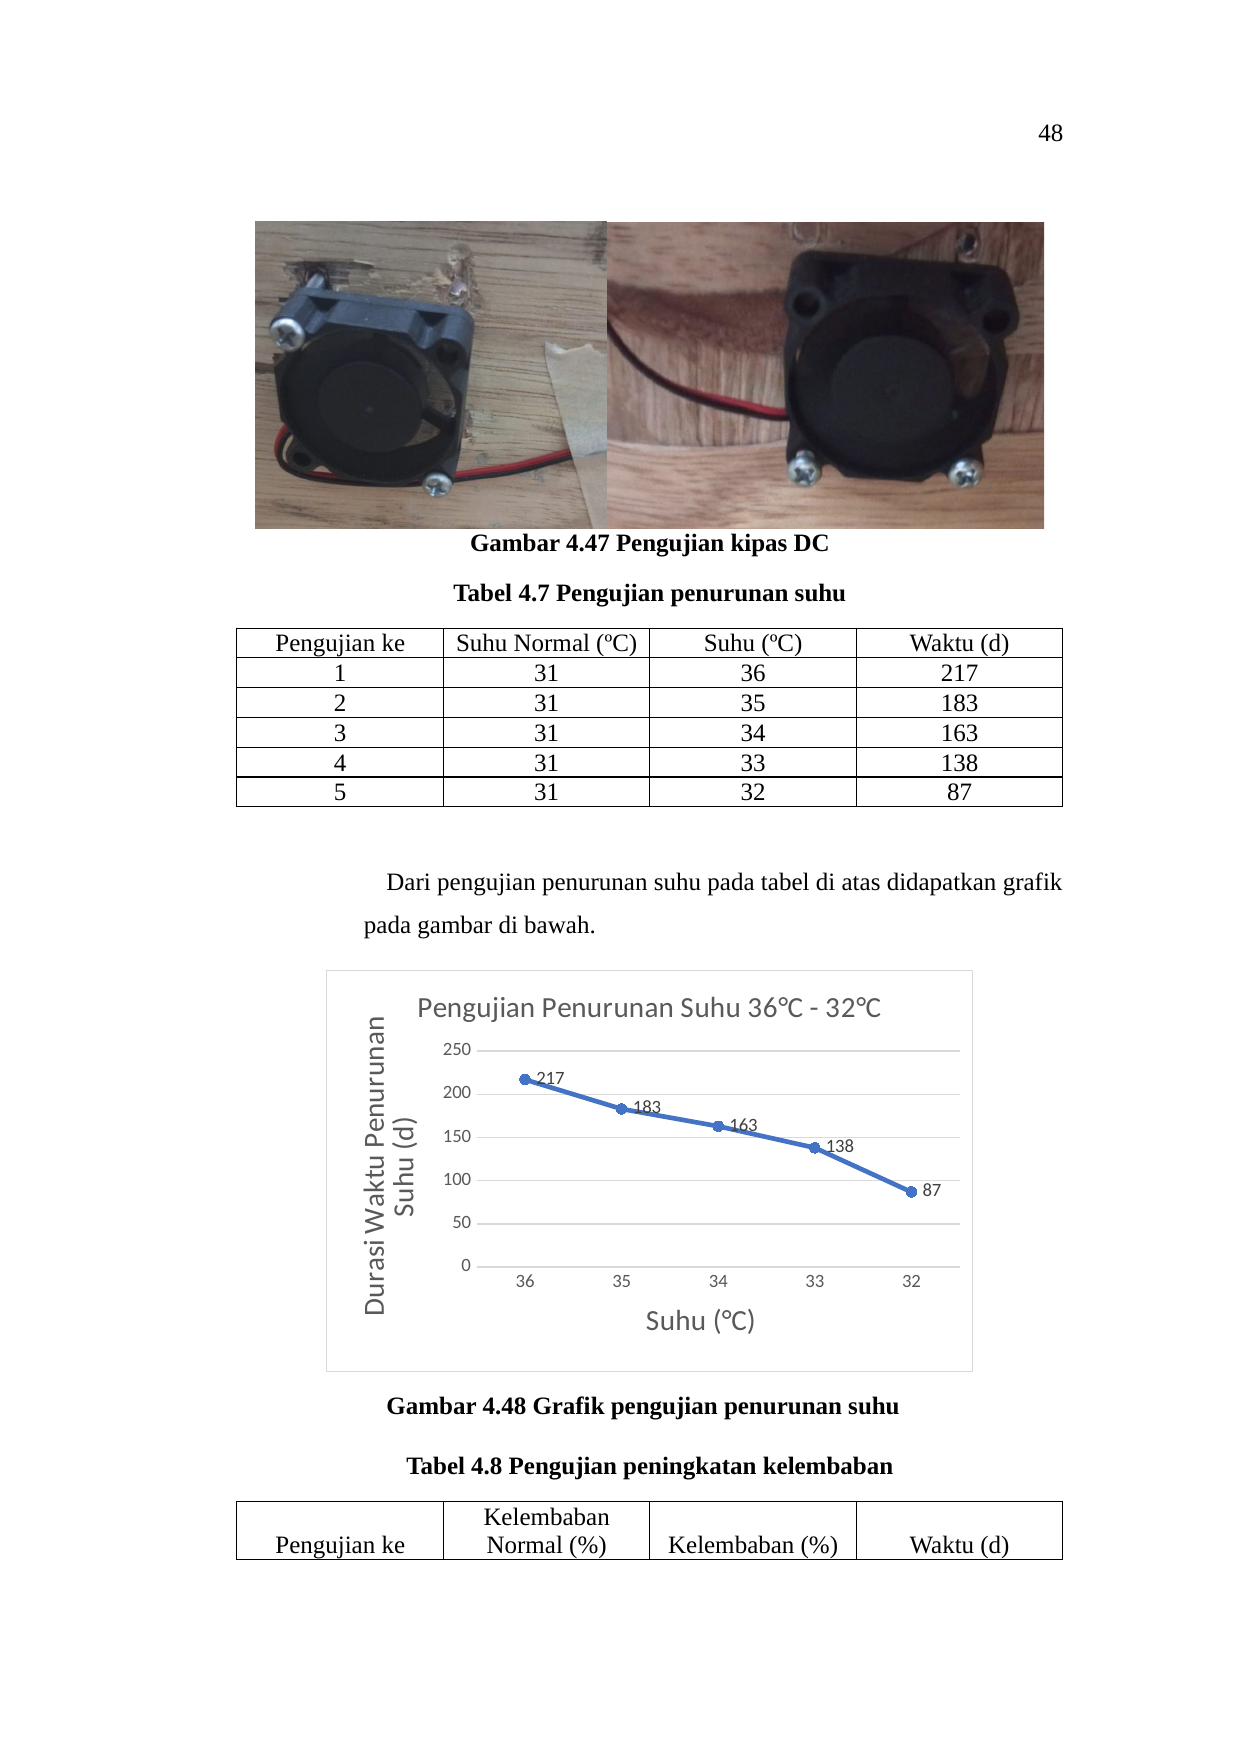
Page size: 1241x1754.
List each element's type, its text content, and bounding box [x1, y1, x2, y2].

table_header Kelembaban (%) [650, 1502, 856, 1559]
table_cell 87 [857, 778, 1062, 806]
picture [255, 221, 1045, 529]
table_cell 32 [650, 778, 856, 806]
table_header Suhu (ºC) [650, 629, 856, 657]
table_cell 31 [444, 688, 649, 717]
table_header Pengujian ke [237, 629, 443, 657]
table_cell 2 [237, 688, 443, 717]
text Tabel 4.8 Pengujian peningkatan kelembaban [236, 1451, 1063, 1480]
text Dari pengujian penurunan suhu pada tabel di atas didapatkan grafik pada gambar di bawah. [364, 867, 1063, 939]
table_cell 31 [444, 748, 649, 776]
table_cell 34 [650, 718, 856, 747]
table_header Waktu (d) [857, 629, 1062, 657]
table_cell 35 [650, 688, 856, 717]
table_header Kelembaban Normal (%) [444, 1502, 649, 1559]
table_cell 5 [237, 778, 443, 806]
table_cell 33 [650, 748, 856, 776]
table_cell 3 [237, 718, 443, 747]
text Tabel 4.7 Pengujian penurunan suhu [236, 578, 1063, 607]
table_cell 31 [444, 778, 649, 806]
table_cell 183 [857, 688, 1062, 717]
table_header Pengujian ke [237, 1502, 443, 1559]
table_cell 31 [444, 658, 649, 687]
table_header Suhu Normal (ºC) [444, 629, 649, 657]
table_cell 4 [237, 748, 443, 776]
table_cell 163 [857, 718, 1062, 747]
table_cell 1 [237, 658, 443, 687]
table_cell 36 [650, 658, 856, 687]
table_cell 138 [857, 748, 1062, 776]
table_header Waktu (d) [857, 1502, 1062, 1559]
table_cell 217 [857, 658, 1062, 687]
table_cell 31 [444, 718, 649, 747]
